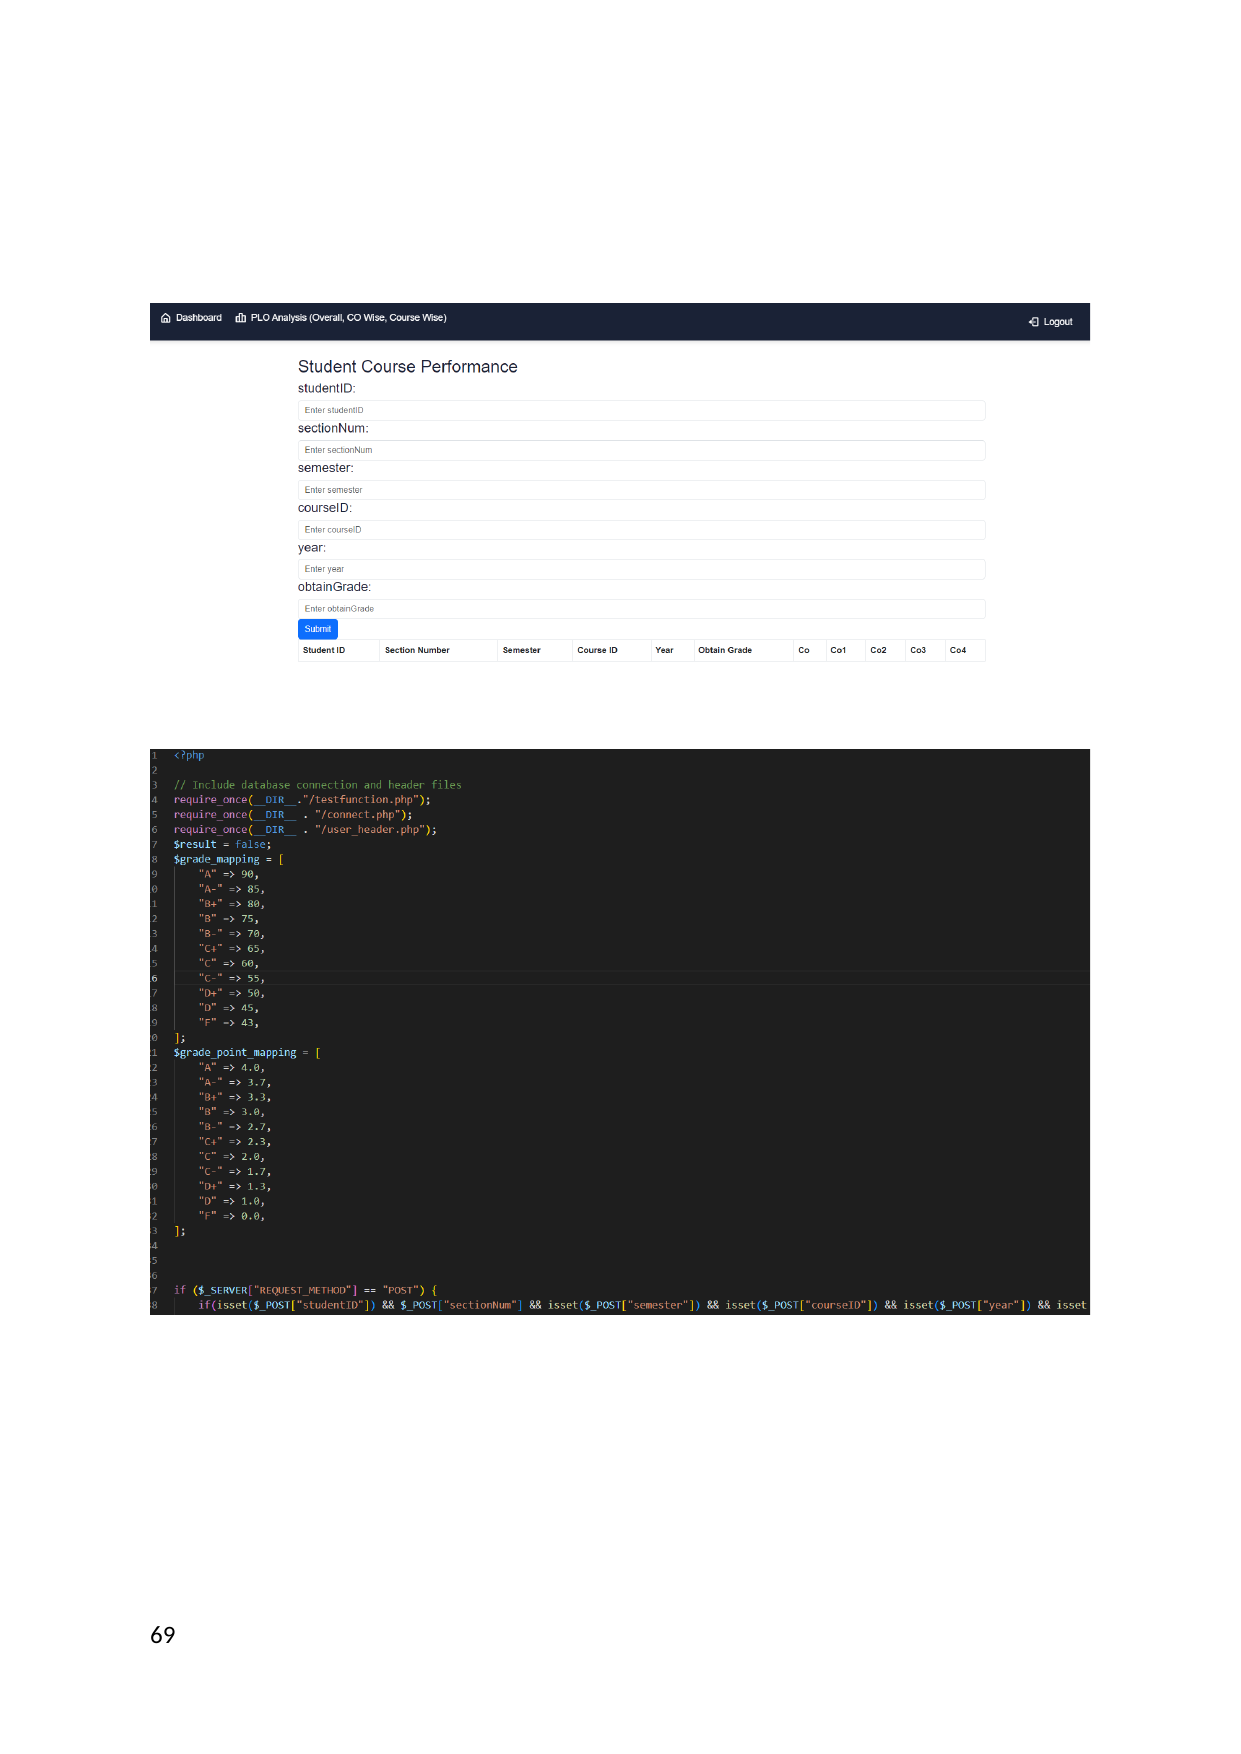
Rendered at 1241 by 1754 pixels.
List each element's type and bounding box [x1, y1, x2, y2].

picture [150, 303, 1091, 1315]
